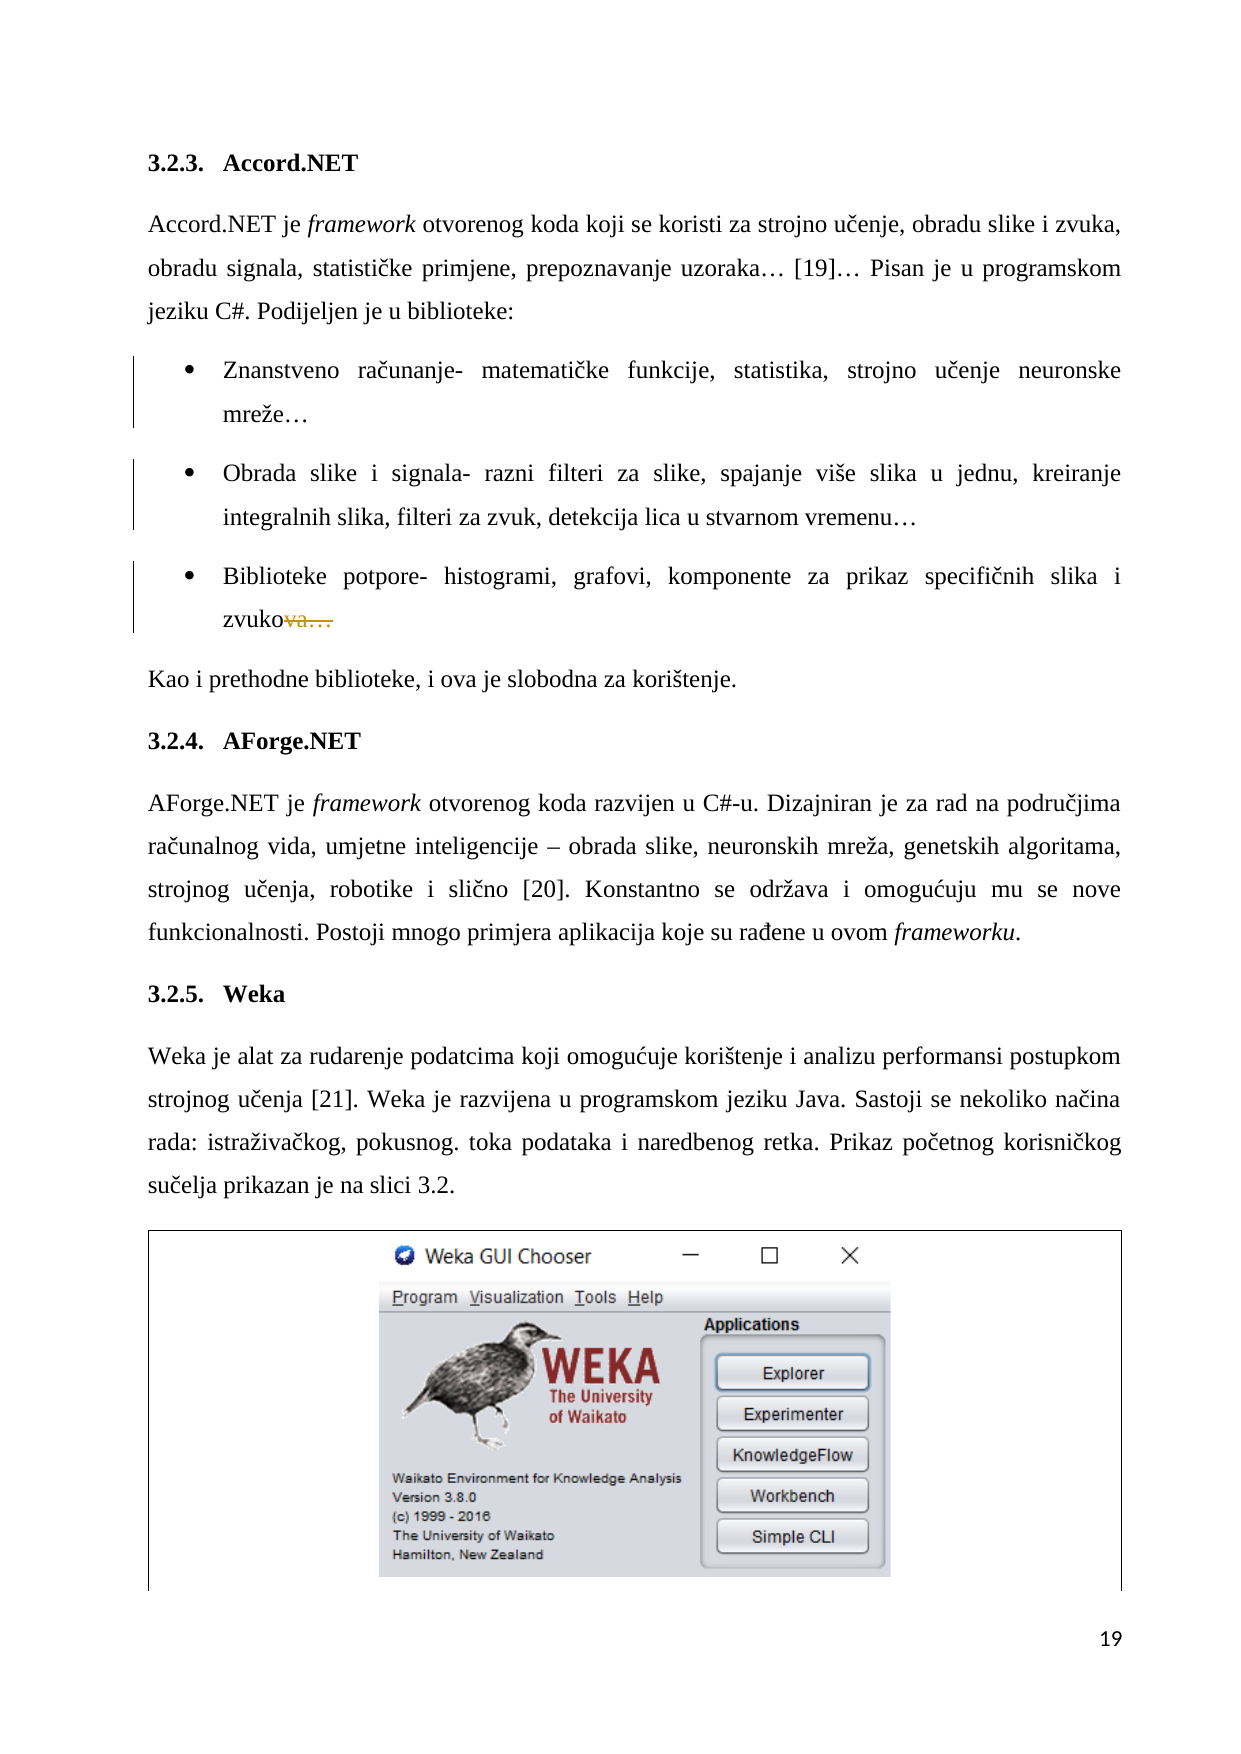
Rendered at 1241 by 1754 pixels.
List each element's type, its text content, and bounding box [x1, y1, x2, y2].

text Accord.NET je framework otvorenog koda koji se koristi za strojno učenje, obradu slike i zvuka, obradu signala, statističke primjene, prepoznavanje uzoraka… [19]… Pisan je u programskom jeziku C#. Podijeljen je u biblioteke: [148, 209, 1122, 324]
text Kao i prethodne biblioteke, i ova je slobodna za korištenje. [148, 664, 1122, 693]
text AForge.NET [148, 726, 1122, 755]
list Obrada slike i signala- razni filteri za slike, spajanje više slika u jednu, kreiranje integralnih slika, filteri za zvuk, detekcija lica u stvarnom vremenu… [185, 458, 1122, 530]
table_header [149, 1231, 1121, 1591]
text Accord.NET [148, 148, 1122, 176]
list Biblioteke potpore- histogrami, grafovi, komponente za prikaz specifičnih slika i zvuko [185, 561, 1122, 633]
text Weka je alat za rudarenje podatcima koji omogućuje korištenje i analizu performansi postupkom strojnog učenja [21]. Weka je razvijena u programskom jeziku Java. Sastoji se nekoliko načina rada: istraživačkog, pokusnog. toka podataka i naredbenog retka. Prikaz početnog korisničkog sučelja prikazan je na slici 3.2. [148, 1041, 1122, 1199]
text AForge.NET je framework otvorenog koda razvijen u C#-u. Dizajniran je za rad na područjima računalnog vida, umjetne inteligencije – obrada slike, neuronskih mreža, genetskih algoritama, strojnog učenja, robotike i slično [20]. Konstantno se održava i omogućuju mu se nove funkcionalnosti. Postoji mnogo primjera aplikacija koje su rađene u ovom frameworku. [148, 788, 1122, 946]
text Weka [148, 979, 1122, 1008]
picture [379, 1231, 891, 1577]
list Znanstveno računanje- matematičke funkcije, statistika, strojno učenje neuronske mreže… [185, 356, 1122, 427]
